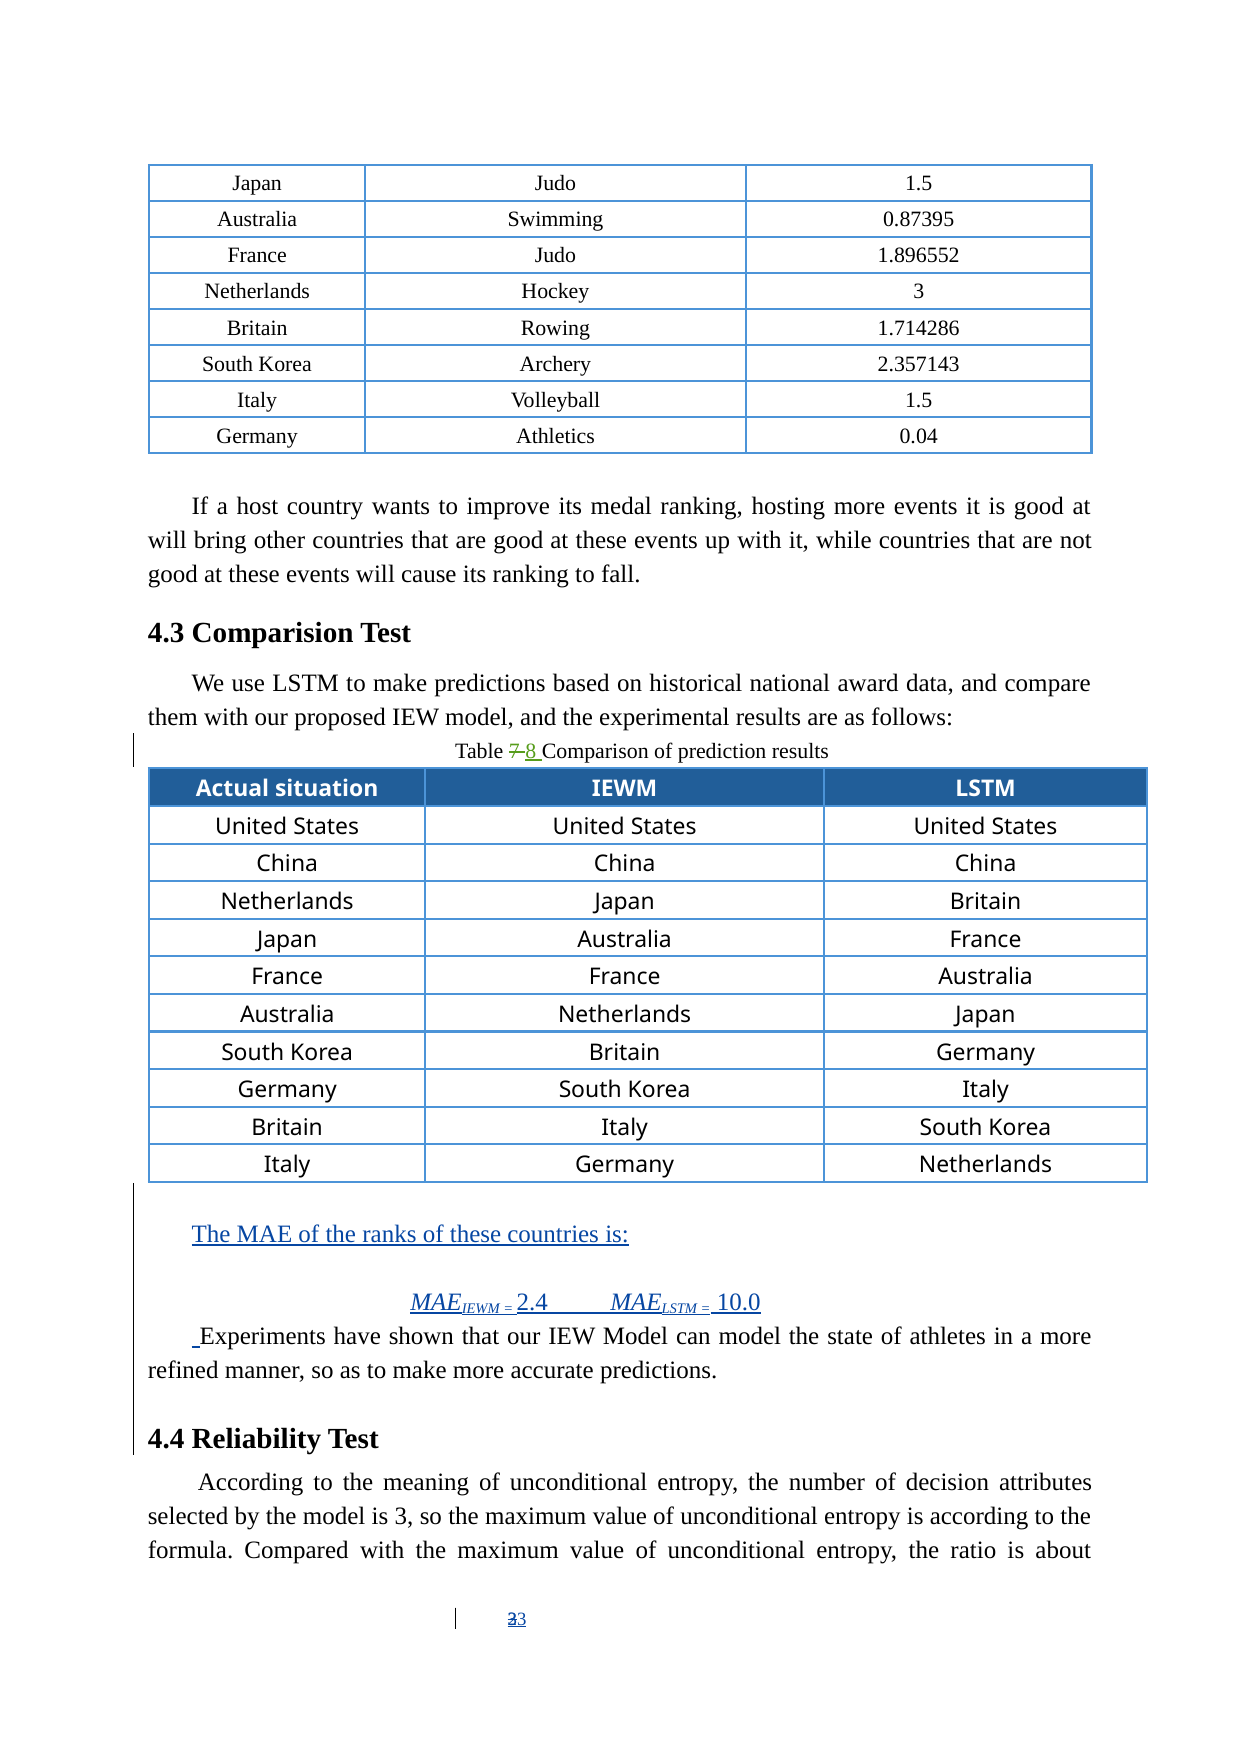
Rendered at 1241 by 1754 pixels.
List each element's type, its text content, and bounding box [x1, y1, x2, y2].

table_cell South Korea [426, 1070, 823, 1106]
table_cell Netherlands [150, 274, 364, 308]
table_cell Italy [825, 1070, 1146, 1106]
table_cell 1.5 [747, 166, 1090, 200]
table_cell United States [825, 807, 1146, 842]
table_cell Judo [366, 166, 745, 200]
table_cell Britain [825, 882, 1146, 918]
table_cell Netherlands [426, 995, 823, 1030]
table_cell Japan [150, 166, 364, 200]
table_cell Japan [825, 995, 1146, 1030]
table_cell Italy [150, 382, 364, 416]
text We use LSTM to make predictions based on historical national award data, and compare them with our proposed IEW model, and the experimental results are as follows: [148, 665, 1092, 733]
table_cell France [150, 957, 424, 993]
text 4.4 Reliability Test [148, 1421, 1092, 1454]
table_cell France [150, 238, 364, 272]
text Table Comparison of prediction results [148, 733, 1092, 767]
table_cell South Korea [150, 1033, 424, 1068]
table_cell 0.04 [747, 418, 1090, 452]
table_cell Australia [150, 995, 424, 1030]
text 4.3 Comparision Test [148, 615, 1092, 649]
table_cell United States [426, 807, 823, 842]
table_header LSTM [825, 769, 1146, 805]
text Experiments have shown that our IEW Model can model the state of athletes in a more refined manner, so as to make more accurate predictions. [148, 1319, 1092, 1387]
table_cell 3 [747, 274, 1090, 308]
table_cell Volleyball [366, 382, 745, 416]
table_cell China [150, 845, 424, 880]
table_cell Athletics [366, 418, 745, 452]
table_cell Judo [366, 238, 745, 272]
table_cell Swimming [366, 202, 745, 236]
table_cell Germany [150, 418, 364, 452]
table_cell China [825, 845, 1146, 880]
table_cell Australia [426, 920, 823, 955]
table_cell Britain [426, 1033, 823, 1068]
table_cell Archery [366, 346, 745, 380]
table_cell Germany [825, 1033, 1146, 1068]
text If a host country wants to improve its medal ranking, hosting more events it is good at will bring other countries that are good at these events up with it, while countries that are not good at these events will cause its ranking to fall. [148, 488, 1092, 590]
table_cell Germany [150, 1070, 424, 1106]
table_header Actual situation [150, 769, 424, 805]
table_cell Netherlands [150, 882, 424, 918]
table_cell Italy [426, 1108, 823, 1143]
table_cell Netherlands [825, 1145, 1146, 1181]
table_cell United States [150, 807, 424, 842]
table_cell France [825, 920, 1146, 955]
table_cell Rowing [366, 310, 745, 344]
table_cell South Korea [825, 1108, 1146, 1143]
table_cell Germany [426, 1145, 823, 1181]
table_cell Italy [150, 1145, 424, 1181]
table_cell Australia [150, 202, 364, 236]
table_cell Japan [426, 882, 823, 918]
table_cell 1.714286 [747, 310, 1090, 344]
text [148, 1464, 1092, 1566]
table_cell Hockey [366, 274, 745, 308]
table_cell Japan [150, 920, 424, 955]
table_header IEWM [426, 769, 823, 805]
table_cell Australia [825, 957, 1146, 993]
table_cell Britain [150, 1108, 424, 1143]
table_cell Britain [150, 310, 364, 344]
table_cell 1.896552 [747, 238, 1090, 272]
table_cell 2.357143 [747, 346, 1090, 380]
table_cell China [426, 845, 823, 880]
table_cell France [426, 957, 823, 993]
table_cell 0.87395 [747, 202, 1090, 236]
table_cell South Korea [150, 346, 364, 380]
table_cell 1.5 [747, 382, 1090, 416]
